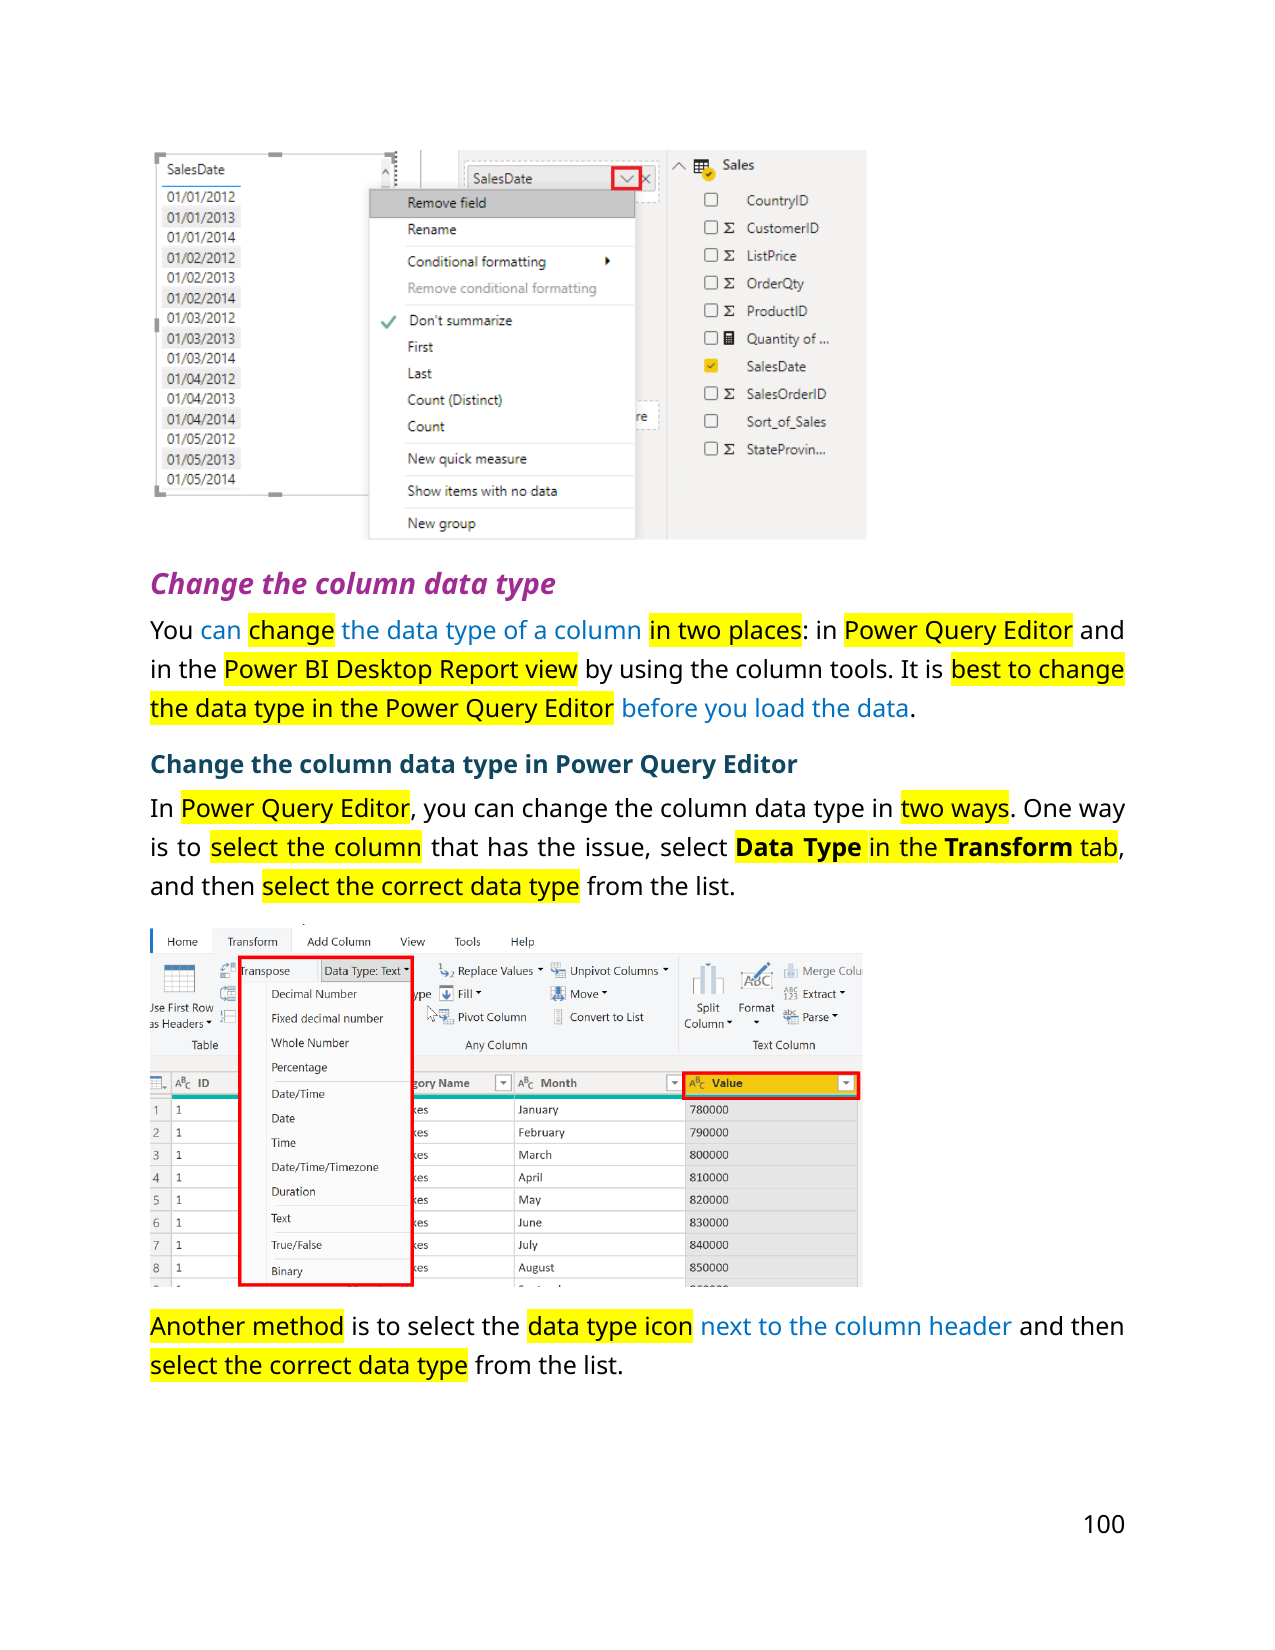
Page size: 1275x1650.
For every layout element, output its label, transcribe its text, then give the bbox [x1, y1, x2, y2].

text You can change the data type of a column in two places: in Power Query Editor and in the Power BI Desktop Report view by using the column tools. It is best to change the data type in the Power Query Editor before you load the data. [150, 613, 1125, 725]
picture [150, 150, 871, 542]
picture [150, 924, 863, 1287]
text In Power Query Editor, you can change the column data type in two ways. One way is to select the column that has the issue, select Data Type in the Transform tab, and then select the correct data type from the list. [150, 790, 1125, 903]
subtitle Change the column data type [150, 563, 1125, 603]
subtitle Change the column data type in Power Query Editor [150, 747, 1125, 781]
text Another method is to select the data type icon next to the column header and then select the correct data type from the list. [150, 1309, 1125, 1382]
